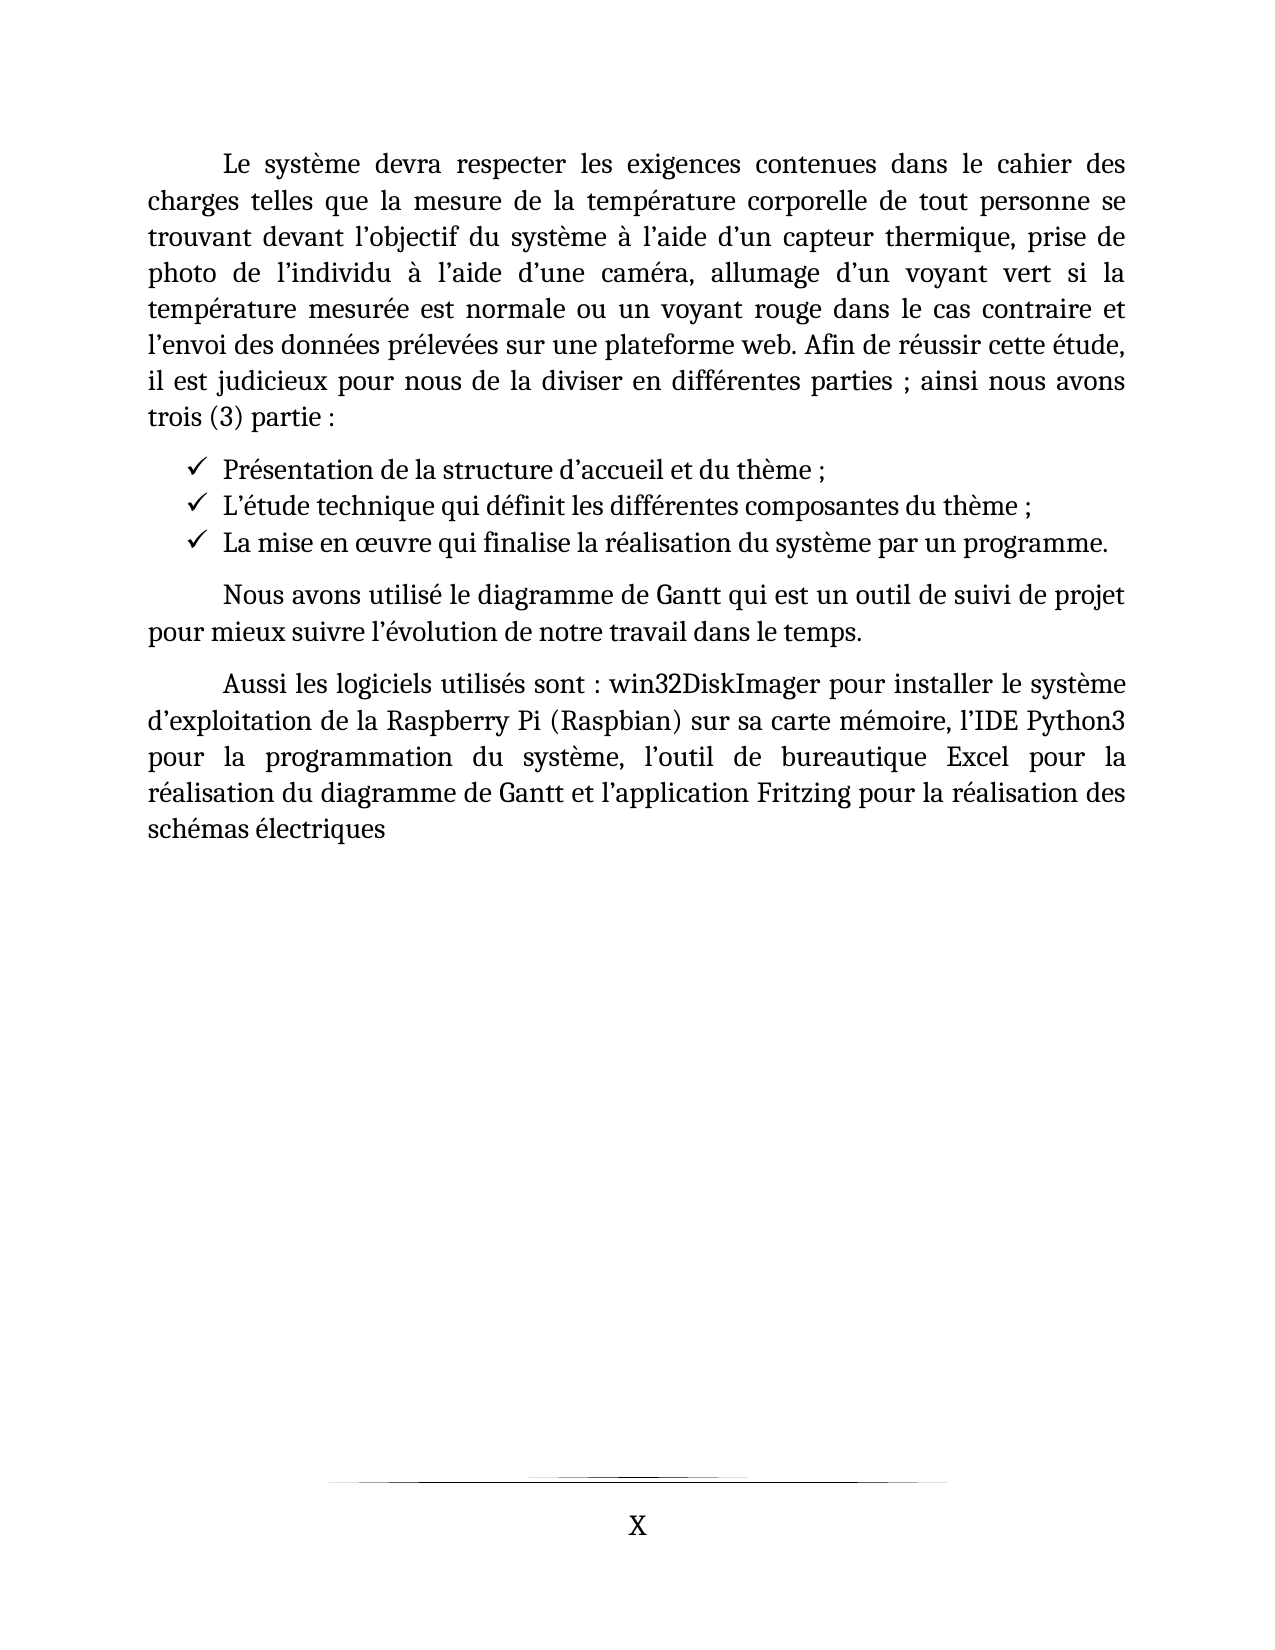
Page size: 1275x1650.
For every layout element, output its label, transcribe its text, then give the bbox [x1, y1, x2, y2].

text Le système devra respecter les exigences contenues dans le cahier des charges telles que la mesure de la température corporelle de tout personne se trouvant devant l’objectif du système à l’aide d’un capteur thermique, prise de photo de l’individu à l’aide d’une caméra, allumage d’un voyant vert si la température mesurée est normale ou un voyant rouge dans le cas contraire et l’envoi des données prélevées sur une plateforme web. Afin de réussir cette étude, il est judicieux pour nous de la diviser en différentes parties ; ainsi nous avons trois (3) partie : [148, 148, 1127, 434]
list L’étude technique qui définit les différentes composantes du thème ; [185, 489, 1127, 523]
list Présentation de la structure d’accueil et du thème ; [185, 453, 1127, 487]
text Nous avons utilisé le diagramme de Gantt qui est un outil de suivi de projet pour mieux suivre l’évolution de notre travail dans le temps. [148, 578, 1127, 648]
list La mise en œuvre qui finalise la réalisation du système par un programme. [185, 526, 1127, 559]
text Aussi les logiciels utilisés sont : win32DiskImager pour installer le système d’exploitation de la Raspberry Pi (Raspbian) sur sa carte mémoire, l’IDE Python3 pour la programmation du système, l’outil de bureautique Excel pour la réalisation du diagramme de Gantt et l’application Fritzing pour la réalisation des schémas électriques [148, 667, 1127, 846]
